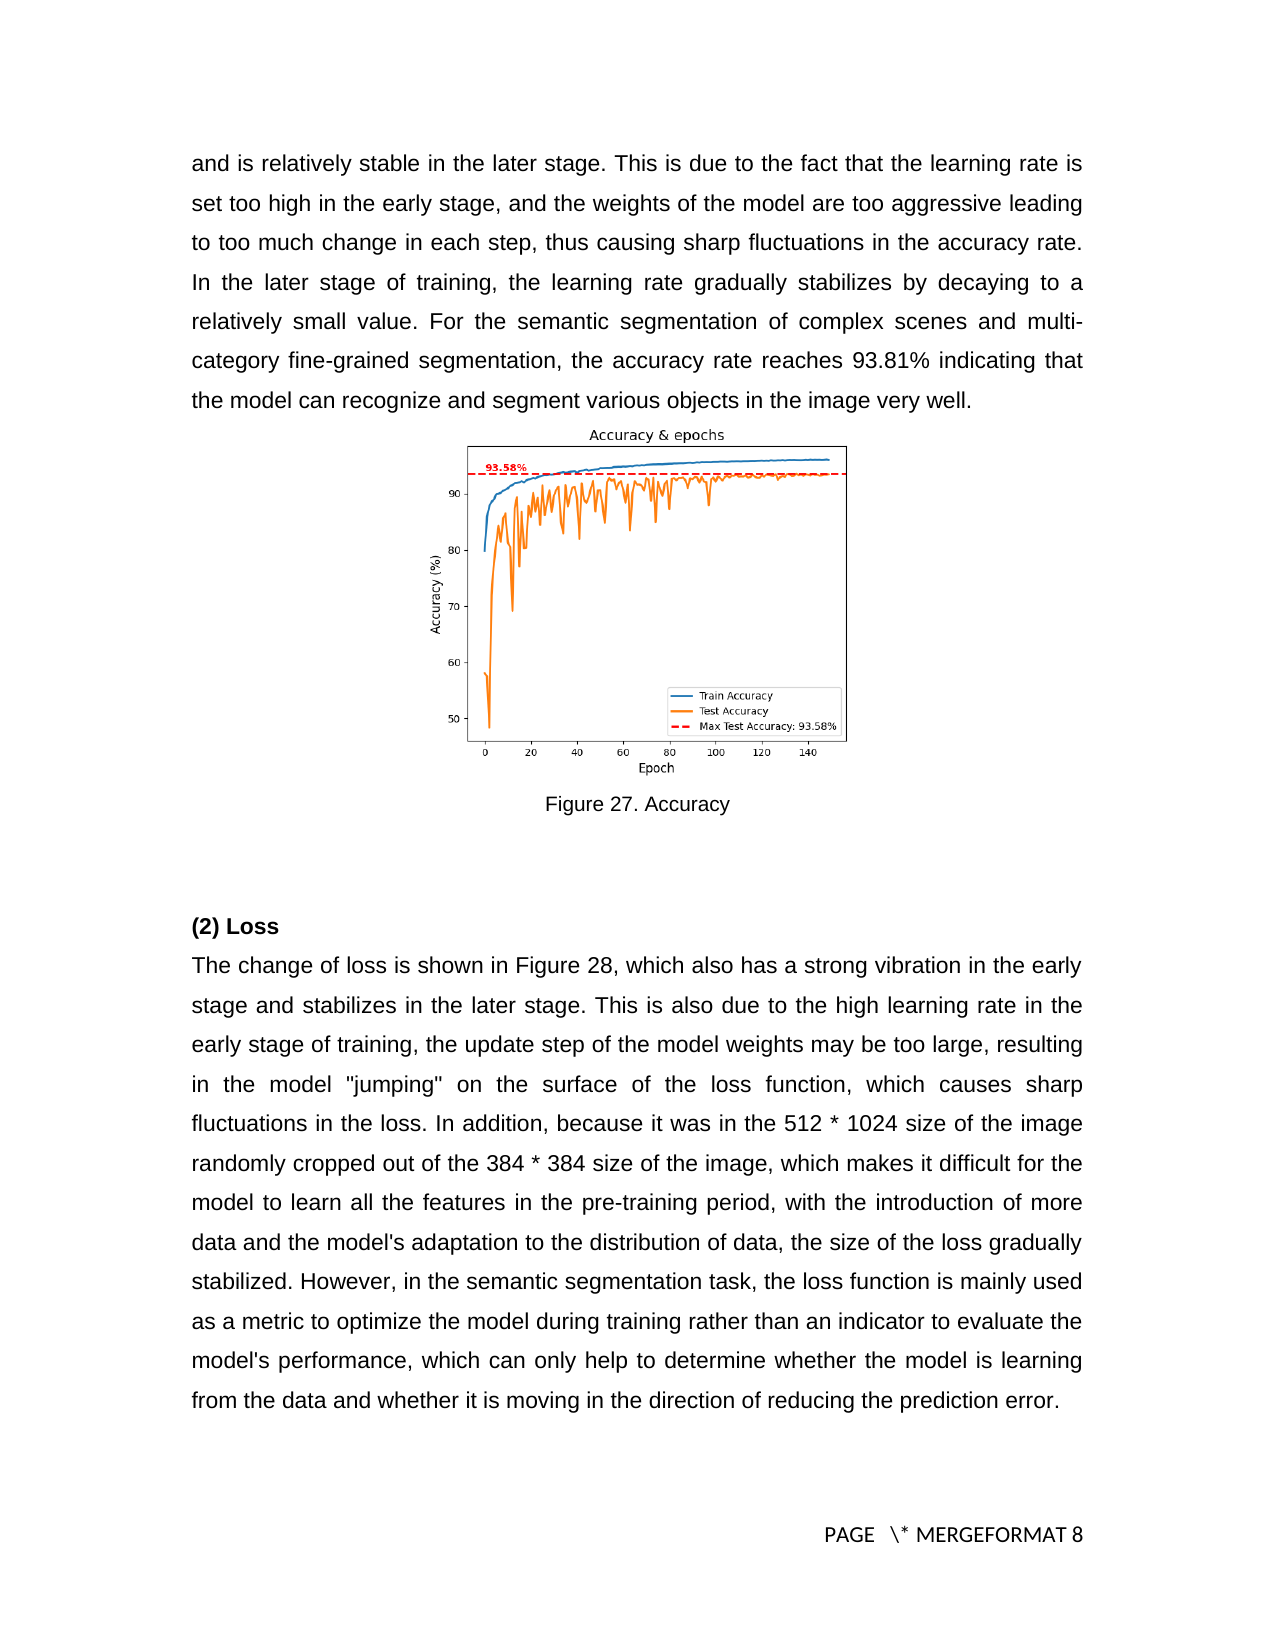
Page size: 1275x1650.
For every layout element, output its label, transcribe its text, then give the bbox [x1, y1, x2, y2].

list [191, 150, 1084, 413]
list The change of loss is shown in Figure 28, which also has a strong vibration in the early stage and stabilizes in the later stage. This is also due to the high learning rate in the early stage of training, the update step of the model weights may be too large, resulting in the model "jumping" on the surface of the loss function, which causes sharp fluctuations in the loss. In addition, because it was in the 512 * 1024 size of the image randomly cropped out of the 384 * 384 size of the image, which makes it difficult for the model to learn all the features in the pre-training period, with the introduction of more data and the model's adaptation to the distribution of data, the size of the loss gradually stabilized. However, in the semantic segmentation task, the loss function is mainly used as a metric to optimize the model during training rather than an indicator to evaluate the model's performance, which can only help to determine whether the model is learning from the data and whether it is moving in the direction of reducing the prediction error. [191, 952, 1084, 1413]
list Loss [191, 913, 1084, 939]
list Figure 27. Accuracy [191, 792, 1084, 816]
picture [425, 426, 850, 778]
